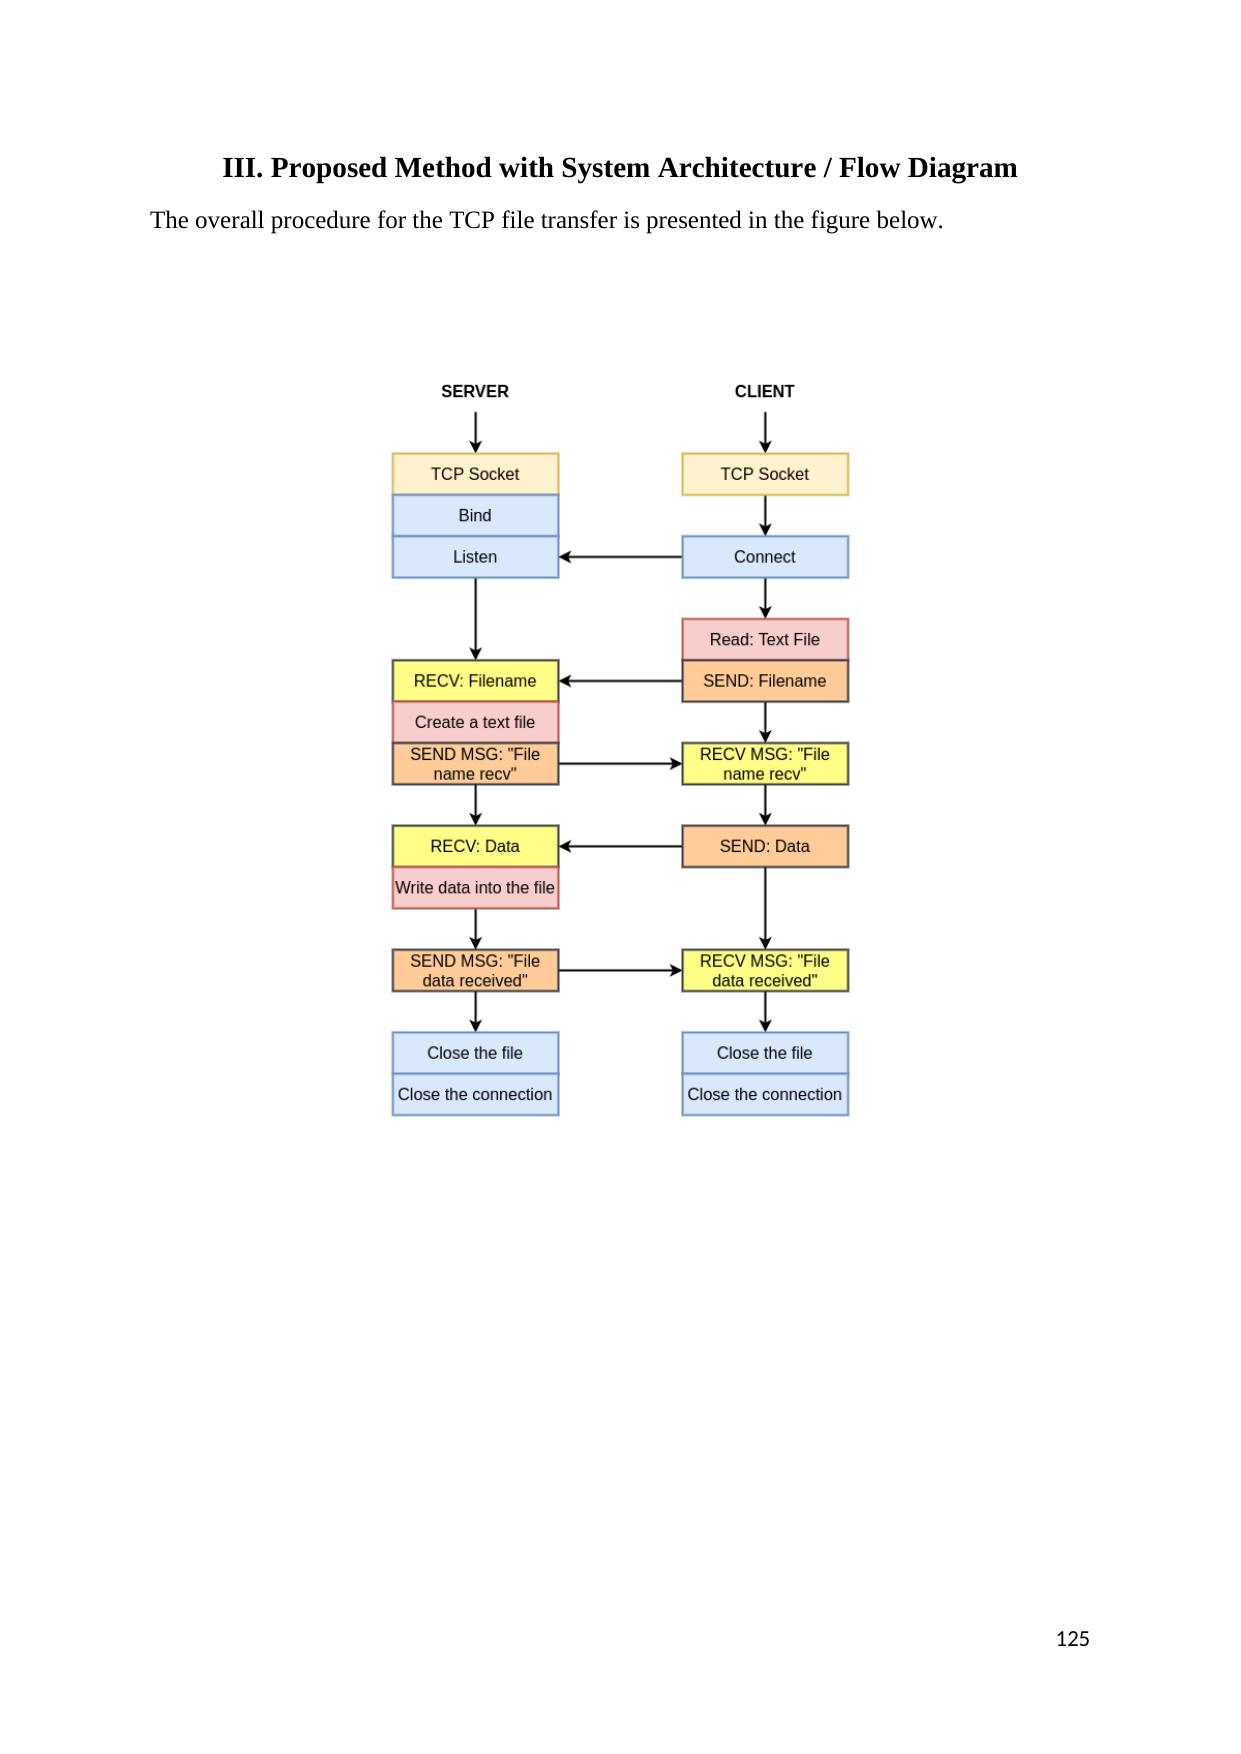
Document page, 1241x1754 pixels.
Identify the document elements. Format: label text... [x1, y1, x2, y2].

picture [381, 359, 859, 1126]
text The overall procedure for the TCP file transfer is presented in the figure below. [150, 205, 1090, 234]
text III. Proposed Method with System Architecture / Flow Diagram [150, 150, 1090, 183]
